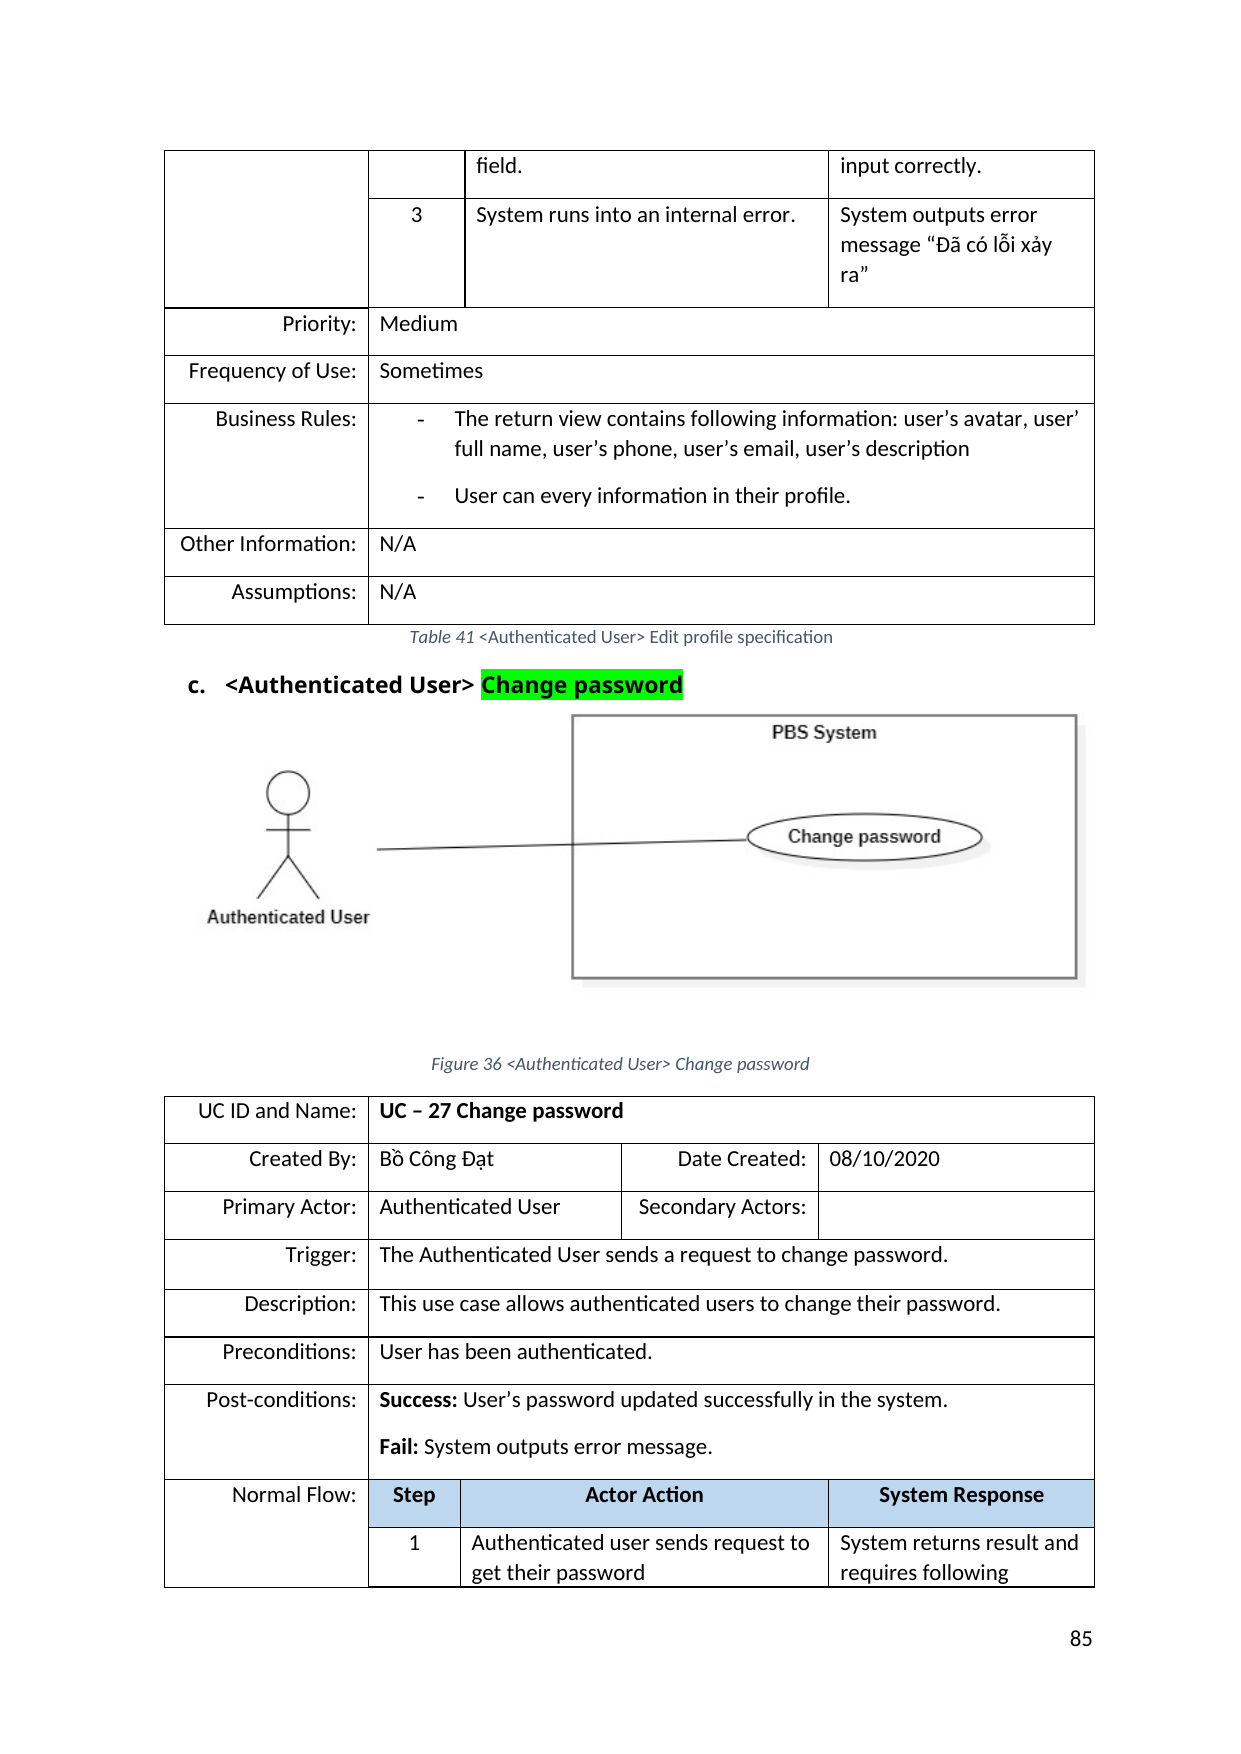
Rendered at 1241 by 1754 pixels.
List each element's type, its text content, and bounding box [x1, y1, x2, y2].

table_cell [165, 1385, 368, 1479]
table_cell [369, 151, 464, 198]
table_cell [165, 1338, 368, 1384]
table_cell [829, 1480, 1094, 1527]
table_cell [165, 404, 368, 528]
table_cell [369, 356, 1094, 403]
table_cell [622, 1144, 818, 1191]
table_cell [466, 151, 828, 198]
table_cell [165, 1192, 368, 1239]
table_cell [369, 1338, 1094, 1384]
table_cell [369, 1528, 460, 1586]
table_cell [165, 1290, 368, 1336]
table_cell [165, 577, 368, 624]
text Table 41 <Authenticated User> Edit profile specification [150, 625, 1093, 648]
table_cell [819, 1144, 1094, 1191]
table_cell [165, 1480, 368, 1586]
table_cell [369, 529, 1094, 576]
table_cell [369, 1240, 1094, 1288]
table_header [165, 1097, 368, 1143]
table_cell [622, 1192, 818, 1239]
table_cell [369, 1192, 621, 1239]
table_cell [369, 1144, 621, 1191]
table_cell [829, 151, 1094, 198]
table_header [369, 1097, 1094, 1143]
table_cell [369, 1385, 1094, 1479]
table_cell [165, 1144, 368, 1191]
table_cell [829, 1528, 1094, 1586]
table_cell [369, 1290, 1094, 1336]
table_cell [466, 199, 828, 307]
text Figure 36 <Authenticated User> Change password [150, 1052, 1093, 1075]
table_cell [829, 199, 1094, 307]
picture [187, 702, 1131, 1033]
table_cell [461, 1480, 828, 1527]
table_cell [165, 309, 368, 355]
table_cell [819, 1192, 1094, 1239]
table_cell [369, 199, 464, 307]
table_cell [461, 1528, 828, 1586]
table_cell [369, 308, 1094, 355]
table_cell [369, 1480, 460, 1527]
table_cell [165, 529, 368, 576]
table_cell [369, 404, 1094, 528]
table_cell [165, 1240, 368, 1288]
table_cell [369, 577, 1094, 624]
subtitle <Authenticated User> Change password [187, 668, 1093, 700]
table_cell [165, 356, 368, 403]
